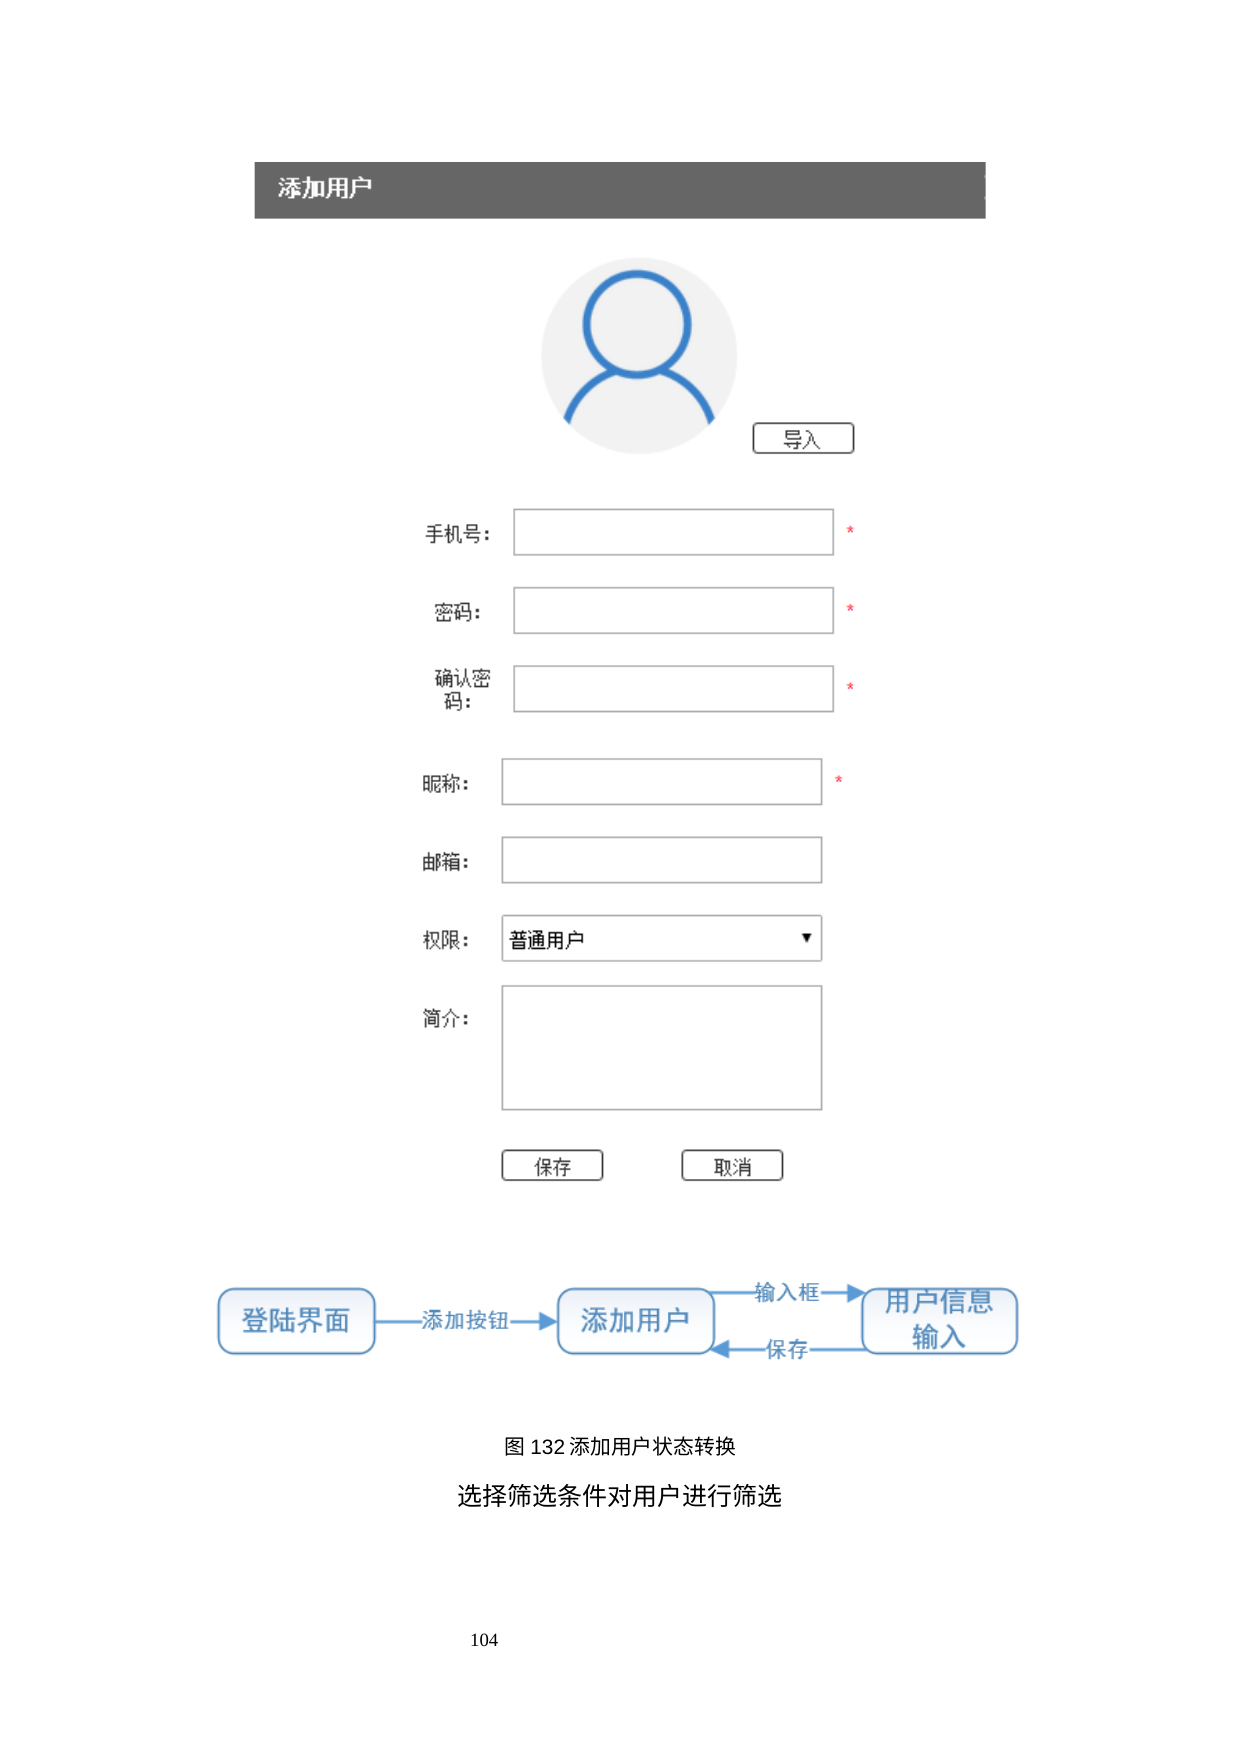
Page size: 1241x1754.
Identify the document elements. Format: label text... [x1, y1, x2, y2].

picture [361, 747, 879, 1214]
picture [254, 162, 986, 733]
text 选择筛选条件对用户进行筛选 [187, 1462, 1053, 1527]
picture [188, 1234, 1053, 1415]
